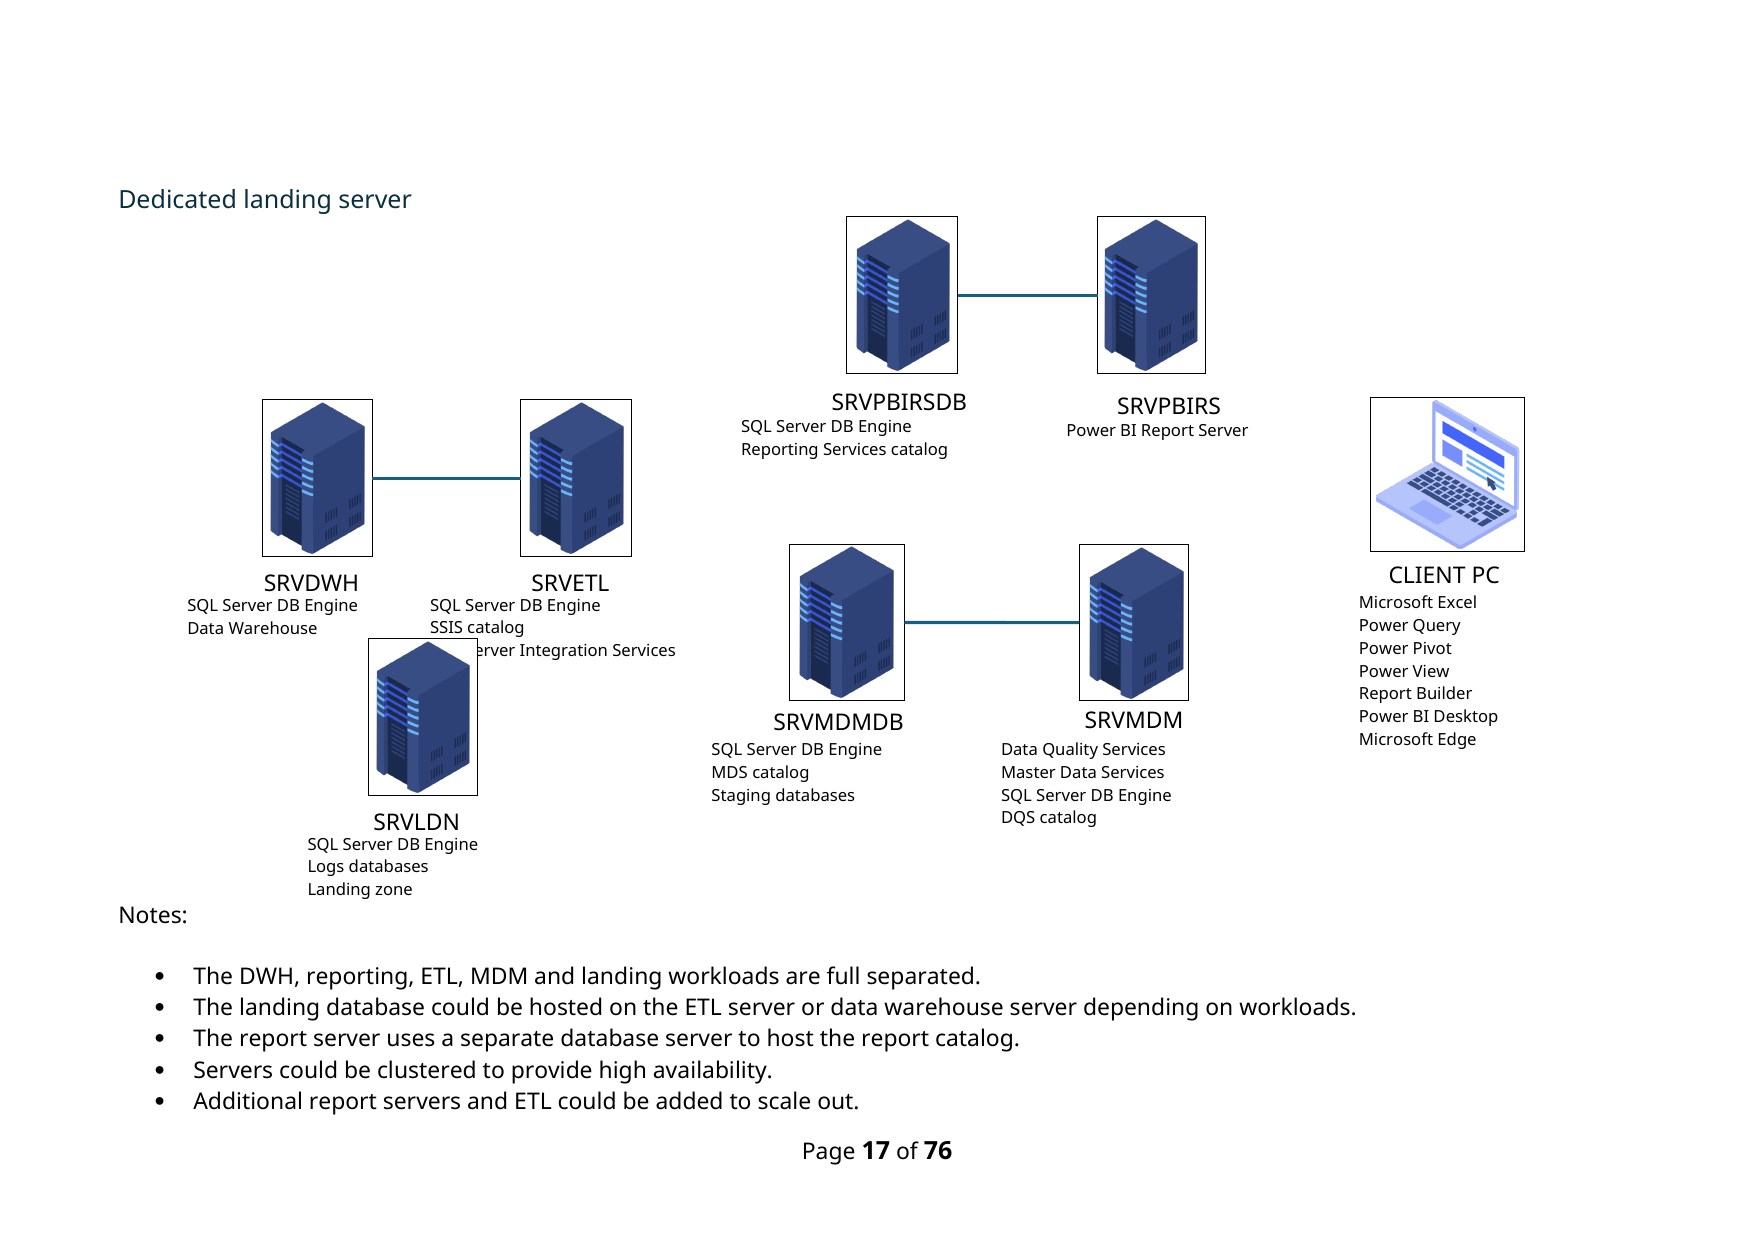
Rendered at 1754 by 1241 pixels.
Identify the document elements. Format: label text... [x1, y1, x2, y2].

list Servers could be clustered to provide high availability. [156, 1053, 1636, 1085]
list The DWH, reporting, ETL, MDM and landing workloads are full separated. [156, 960, 1636, 991]
list Additional report servers and ETL could be added to scale out. [156, 1085, 1636, 1116]
list The report server uses a separate database server to host the report catalog. [156, 1022, 1636, 1053]
list The landing database could be hosted on the ETL server or data warehouse server depending on workloads. [156, 991, 1636, 1022]
text Notes: [118, 215, 1636, 931]
subtitle Dedicated landing server [118, 181, 1636, 215]
